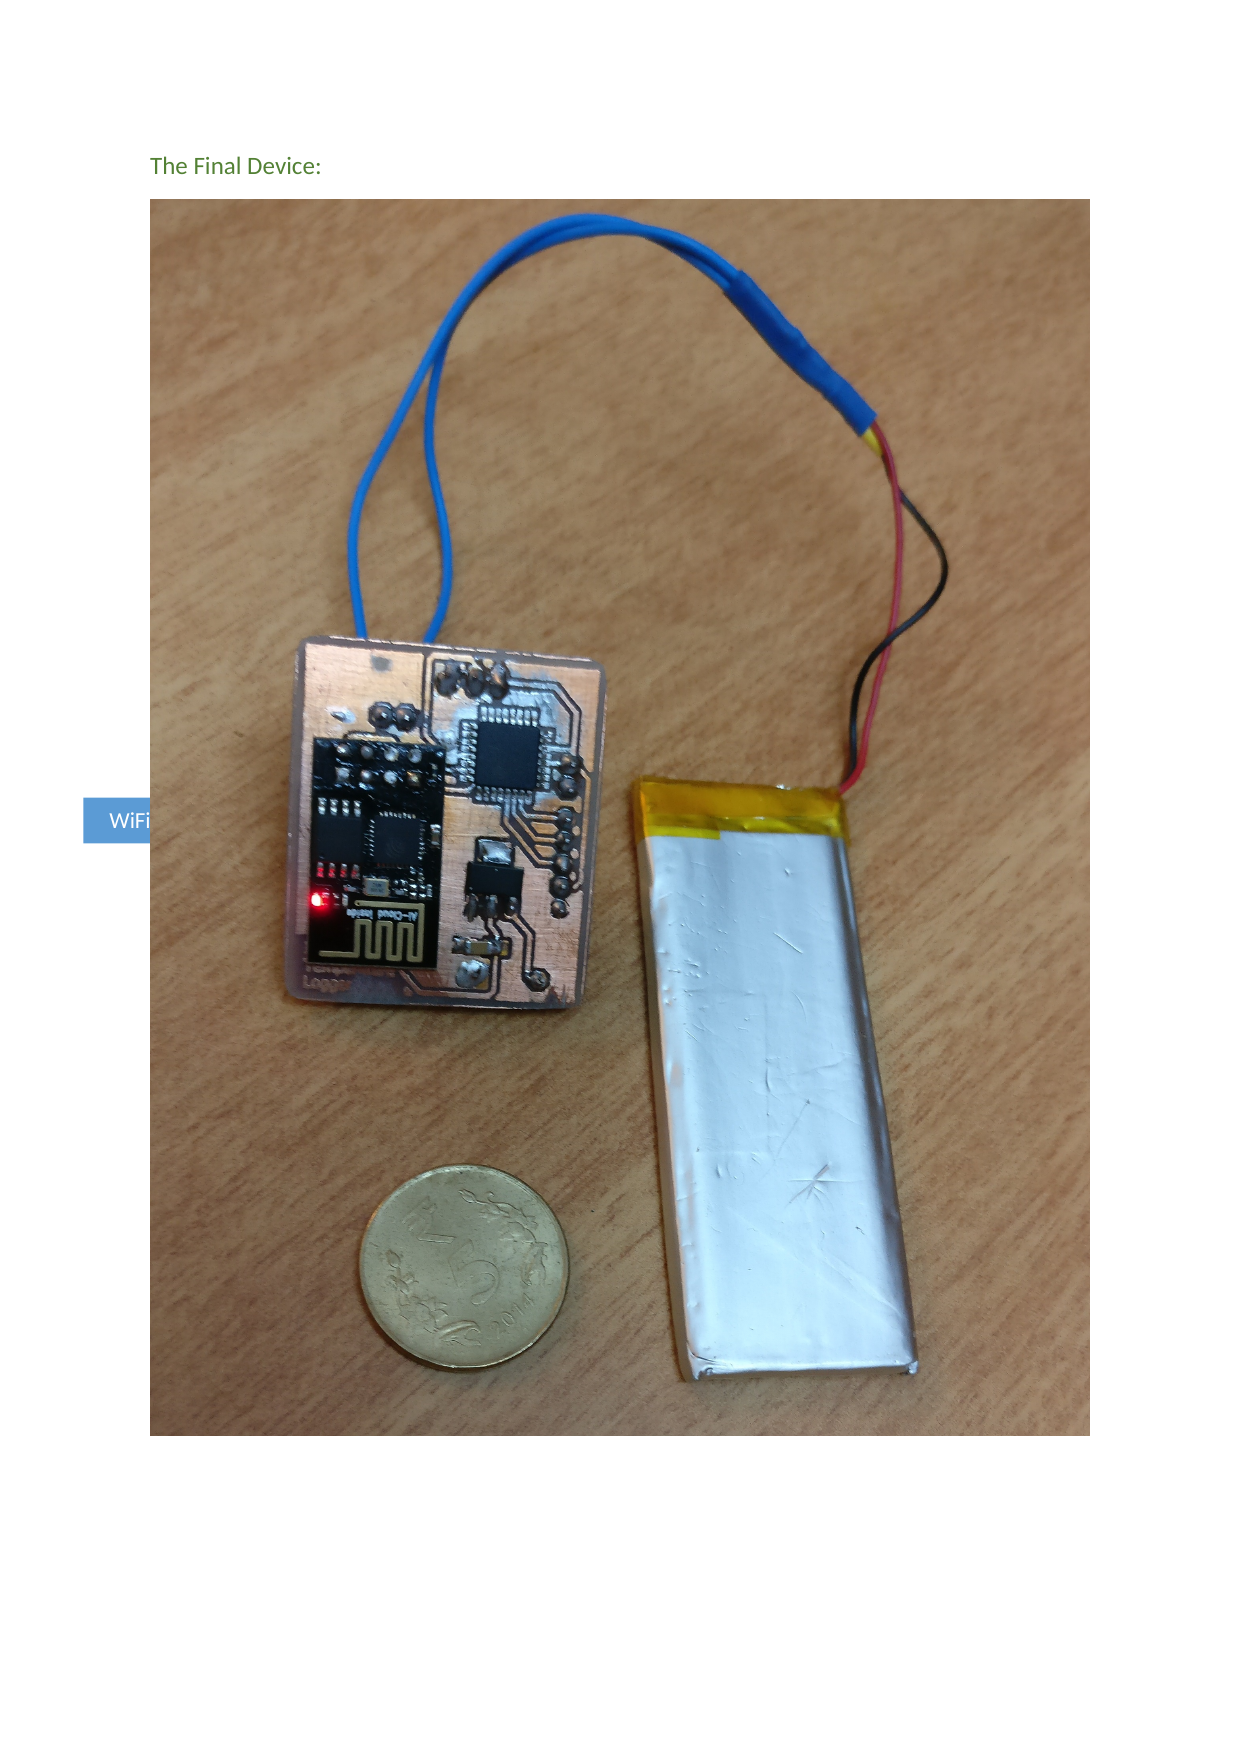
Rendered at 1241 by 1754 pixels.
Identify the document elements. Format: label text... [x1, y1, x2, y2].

picture [150, 199, 1090, 1436]
text The Final Device: [150, 150, 1090, 181]
